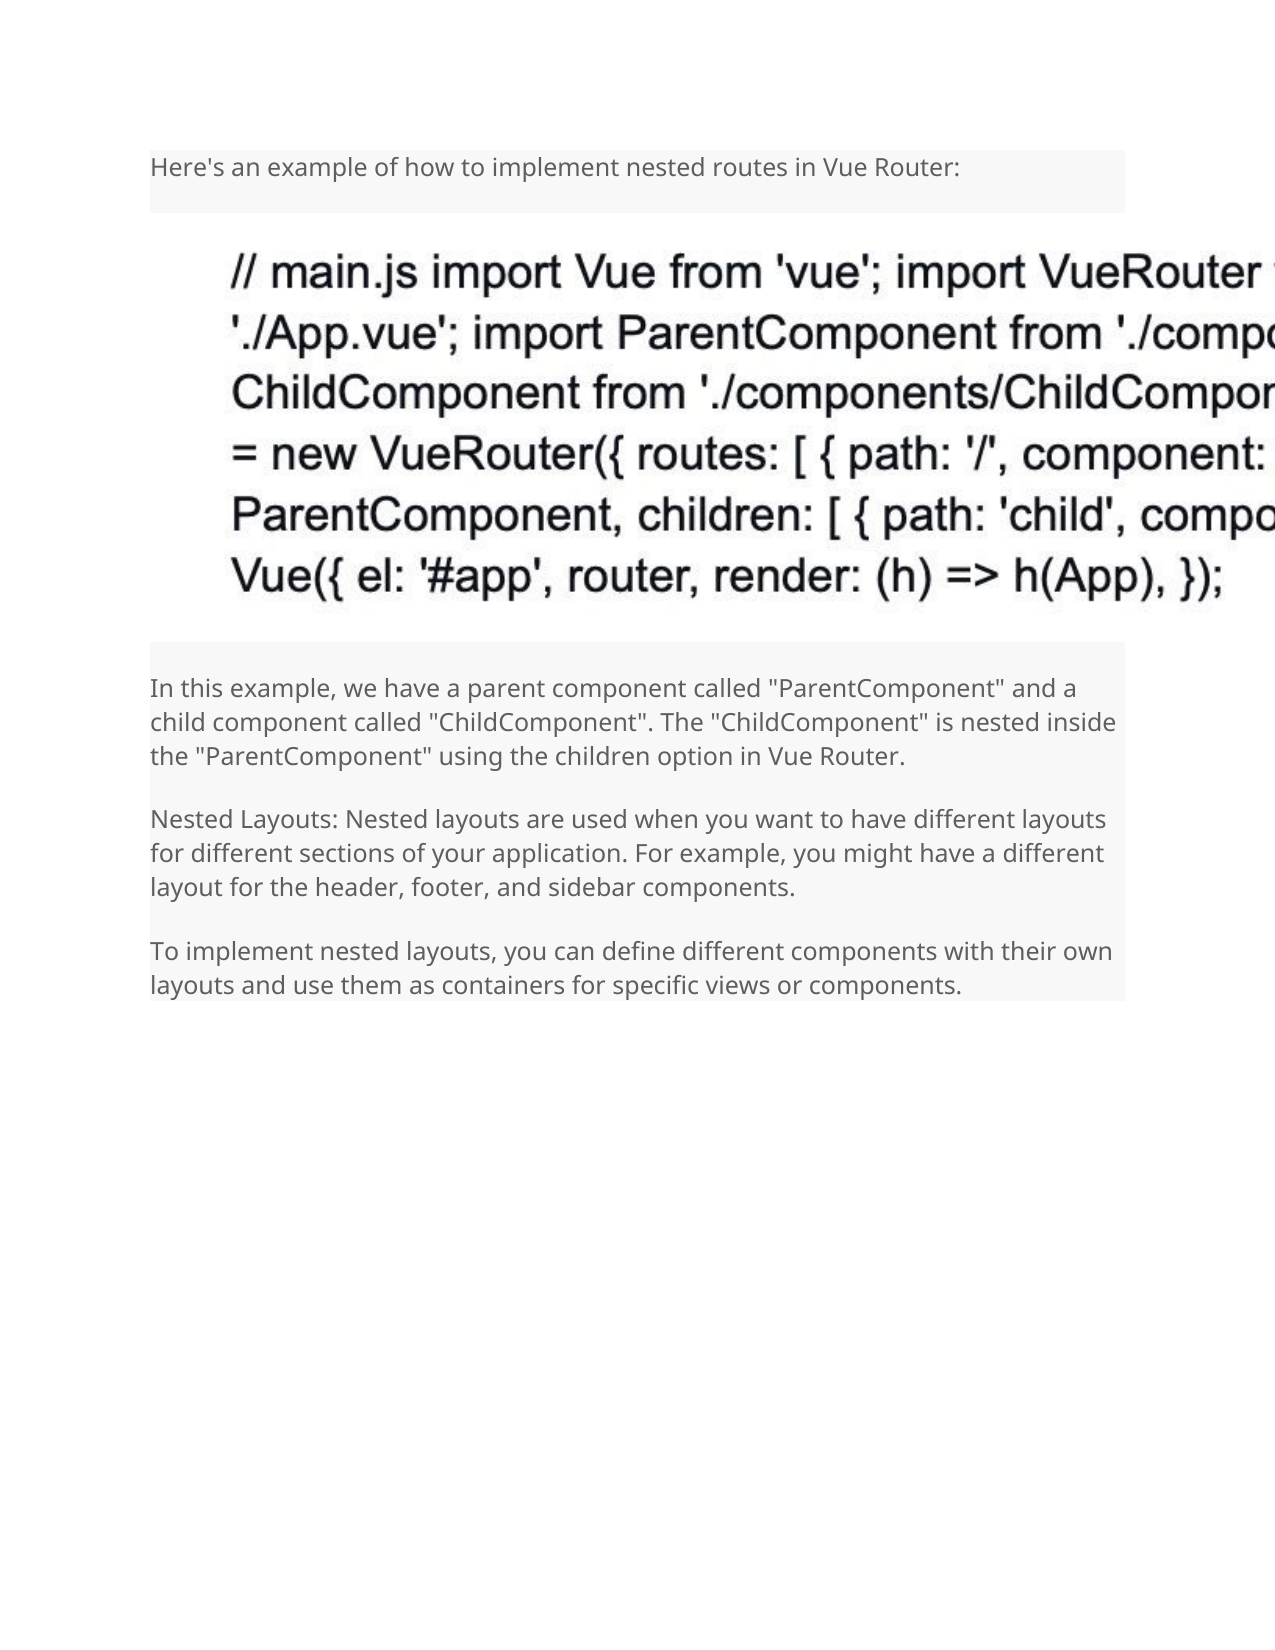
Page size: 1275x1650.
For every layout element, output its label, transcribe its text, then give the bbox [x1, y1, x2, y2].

text Nested Layouts: Nested layouts are used when you want to have different layouts for different sections of your application. For example, you might have a different layout for the header, footer, and sidebar components. [150, 802, 1125, 904]
text Here's an example of how to implement nested routes in Vue Router: [150, 150, 1125, 184]
text To implement nested layouts, you can define different components with their own layouts and use them as containers for specific views or components. [150, 933, 1125, 1001]
picture [150, 213, 1275, 642]
text In this example, we have a parent component called "ParentComponent" and a child component called "ChildComponent". The "ChildComponent" is nested inside the "ParentComponent" using the children option in Vue Router. [150, 671, 1125, 773]
